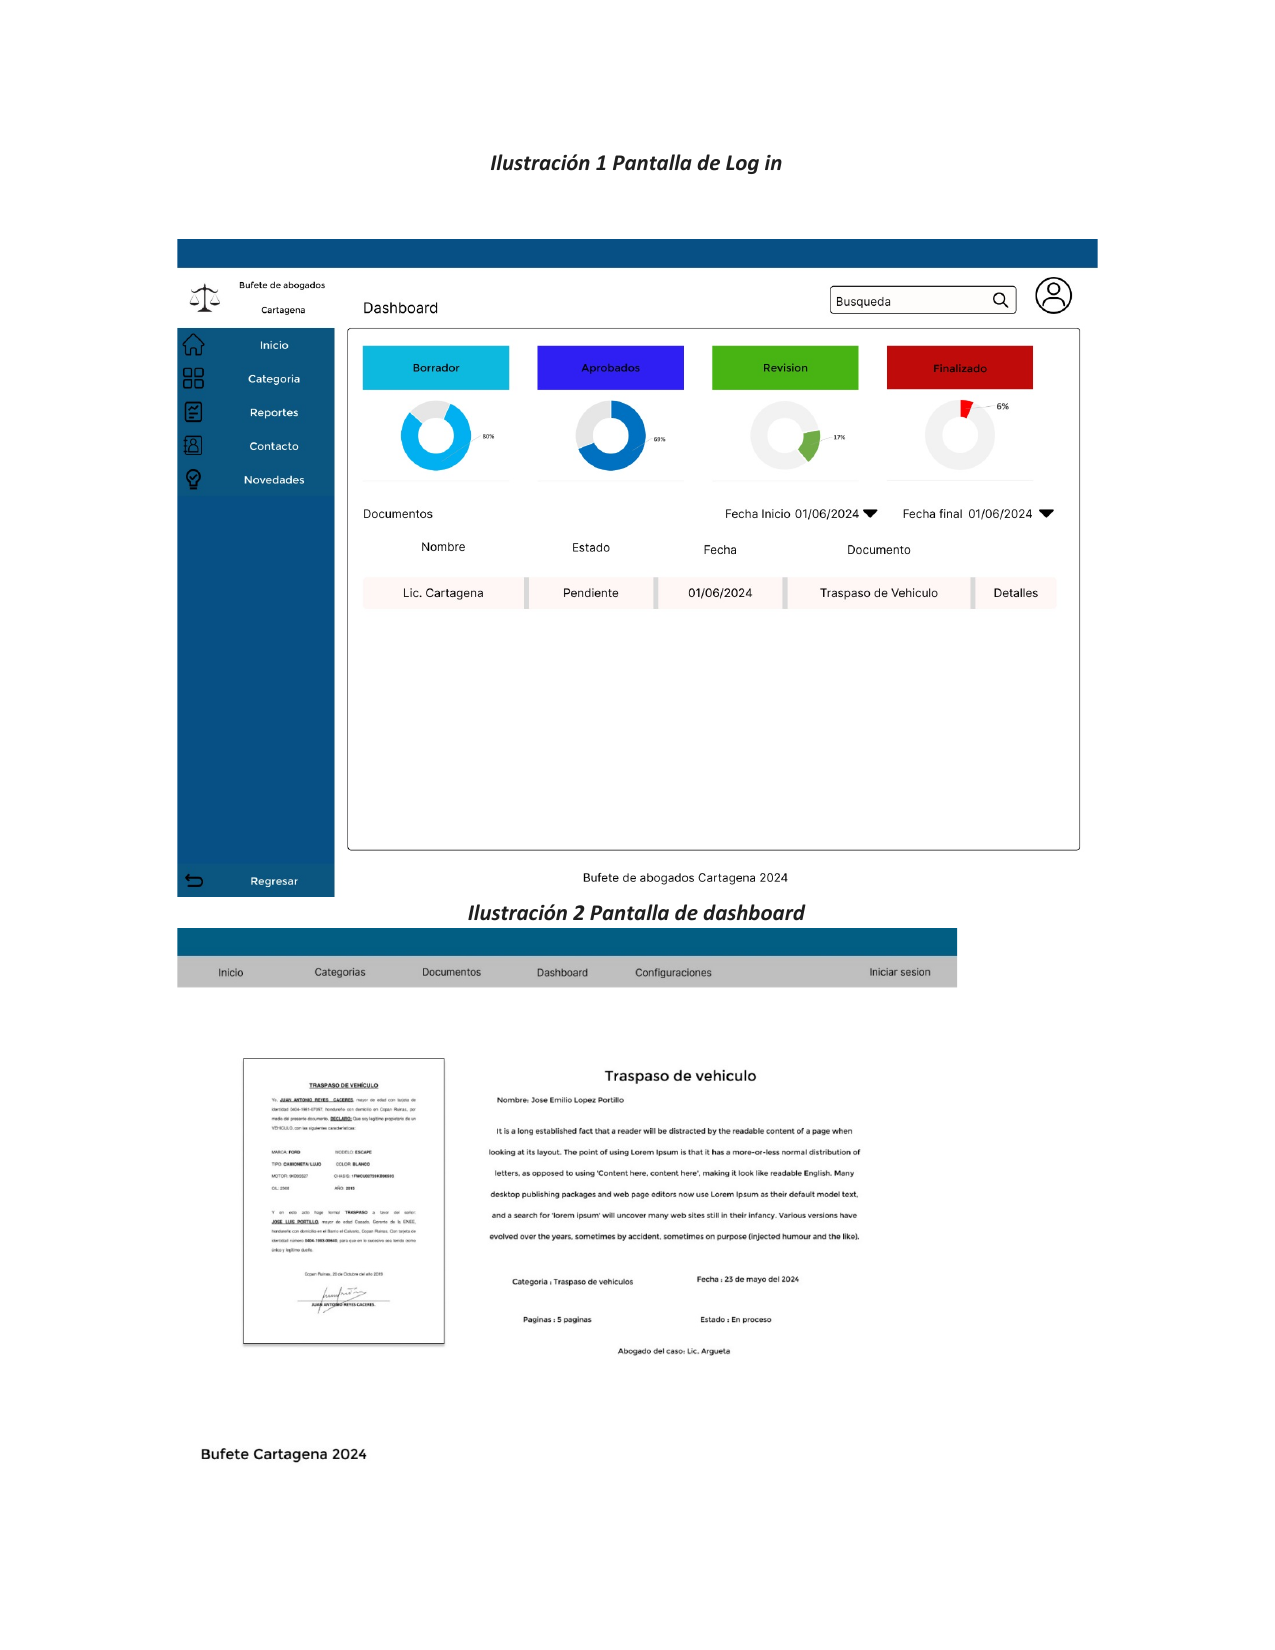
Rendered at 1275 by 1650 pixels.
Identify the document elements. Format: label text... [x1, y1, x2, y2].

picture [177, 239, 1098, 897]
text Ilustración 2 Pantalla de dashboard [177, 898, 1098, 926]
text Ilustración 1 Pantalla de Log in [177, 148, 1098, 176]
picture [177, 956, 958, 1486]
